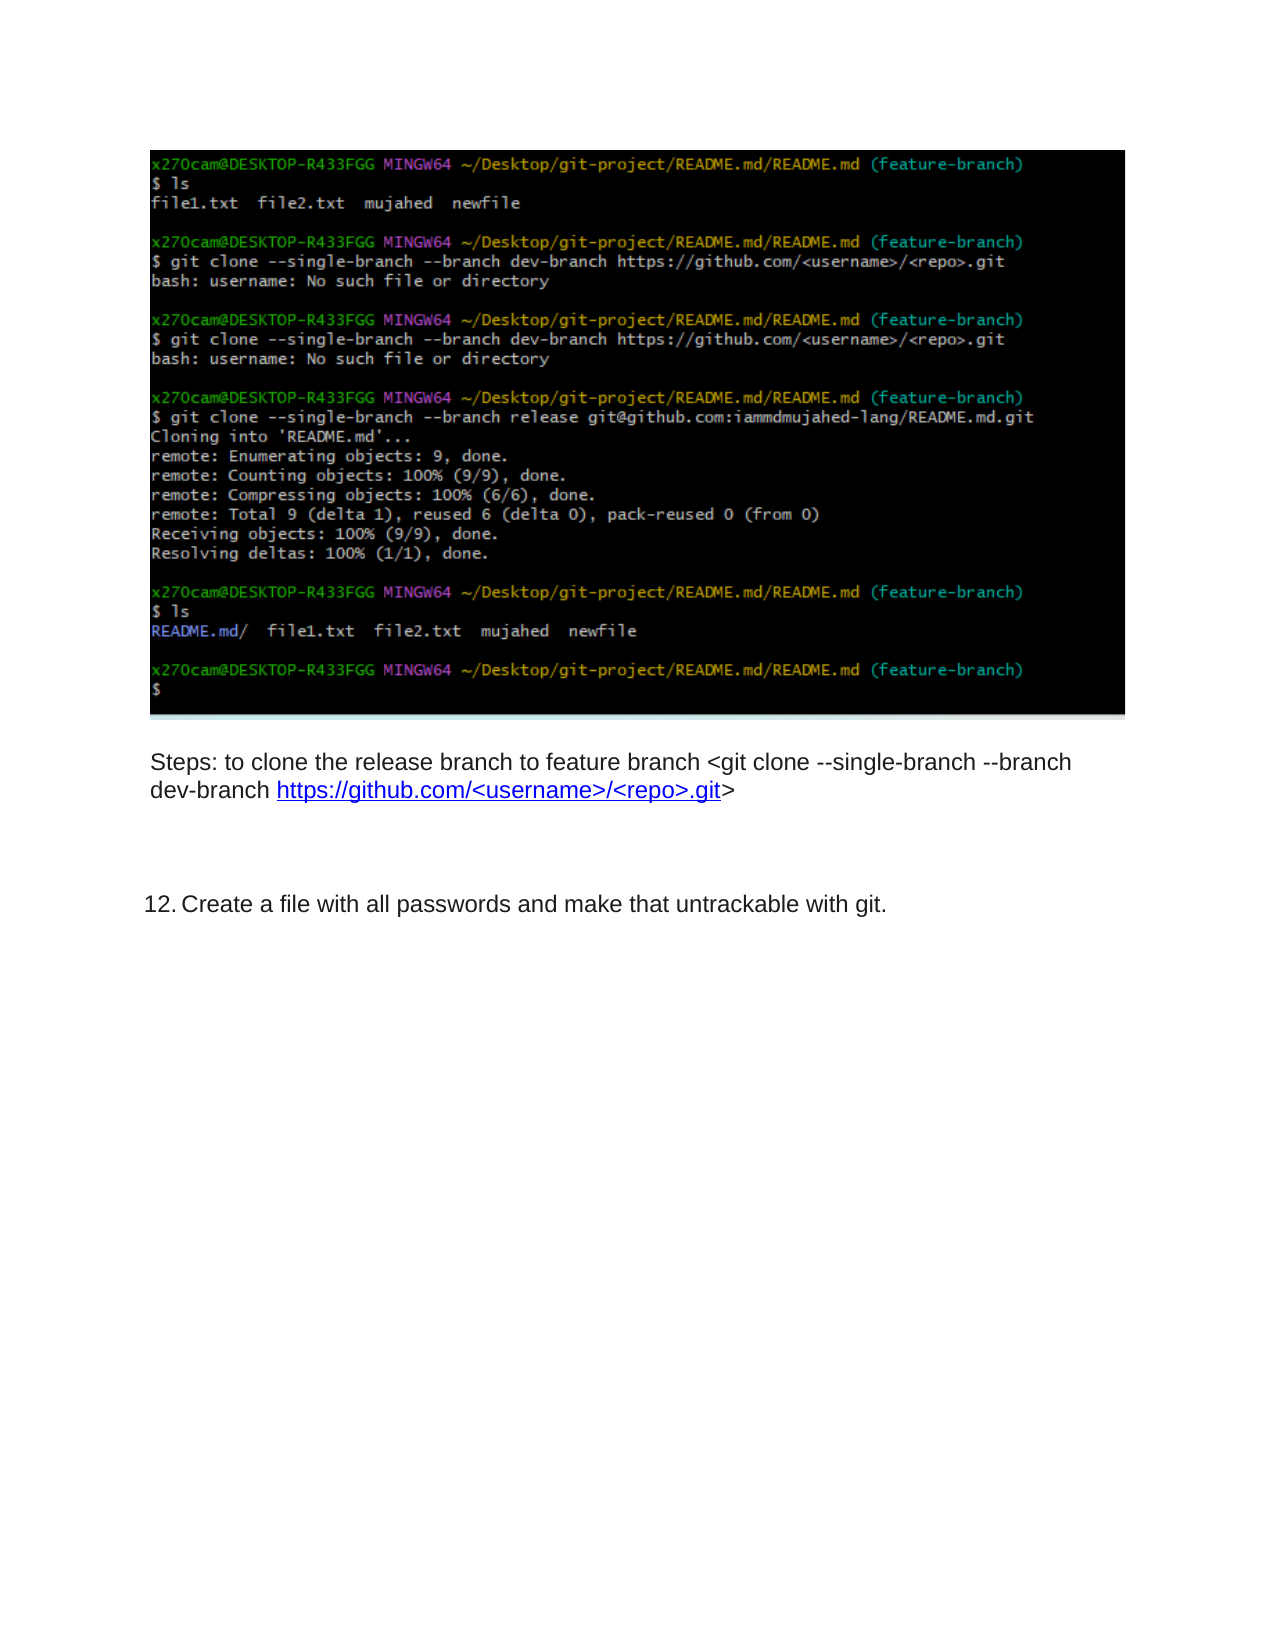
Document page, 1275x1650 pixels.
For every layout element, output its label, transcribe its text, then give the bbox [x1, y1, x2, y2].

text Steps: to clone the release branch to feature branch <git clone --single-branch --branch dev-branch https://github.com/<username>/<repo>.git> [150, 748, 1125, 803]
list Create a file with all passwords and make that untrackable with git. [144, 889, 1125, 917]
picture [150, 150, 1125, 720]
